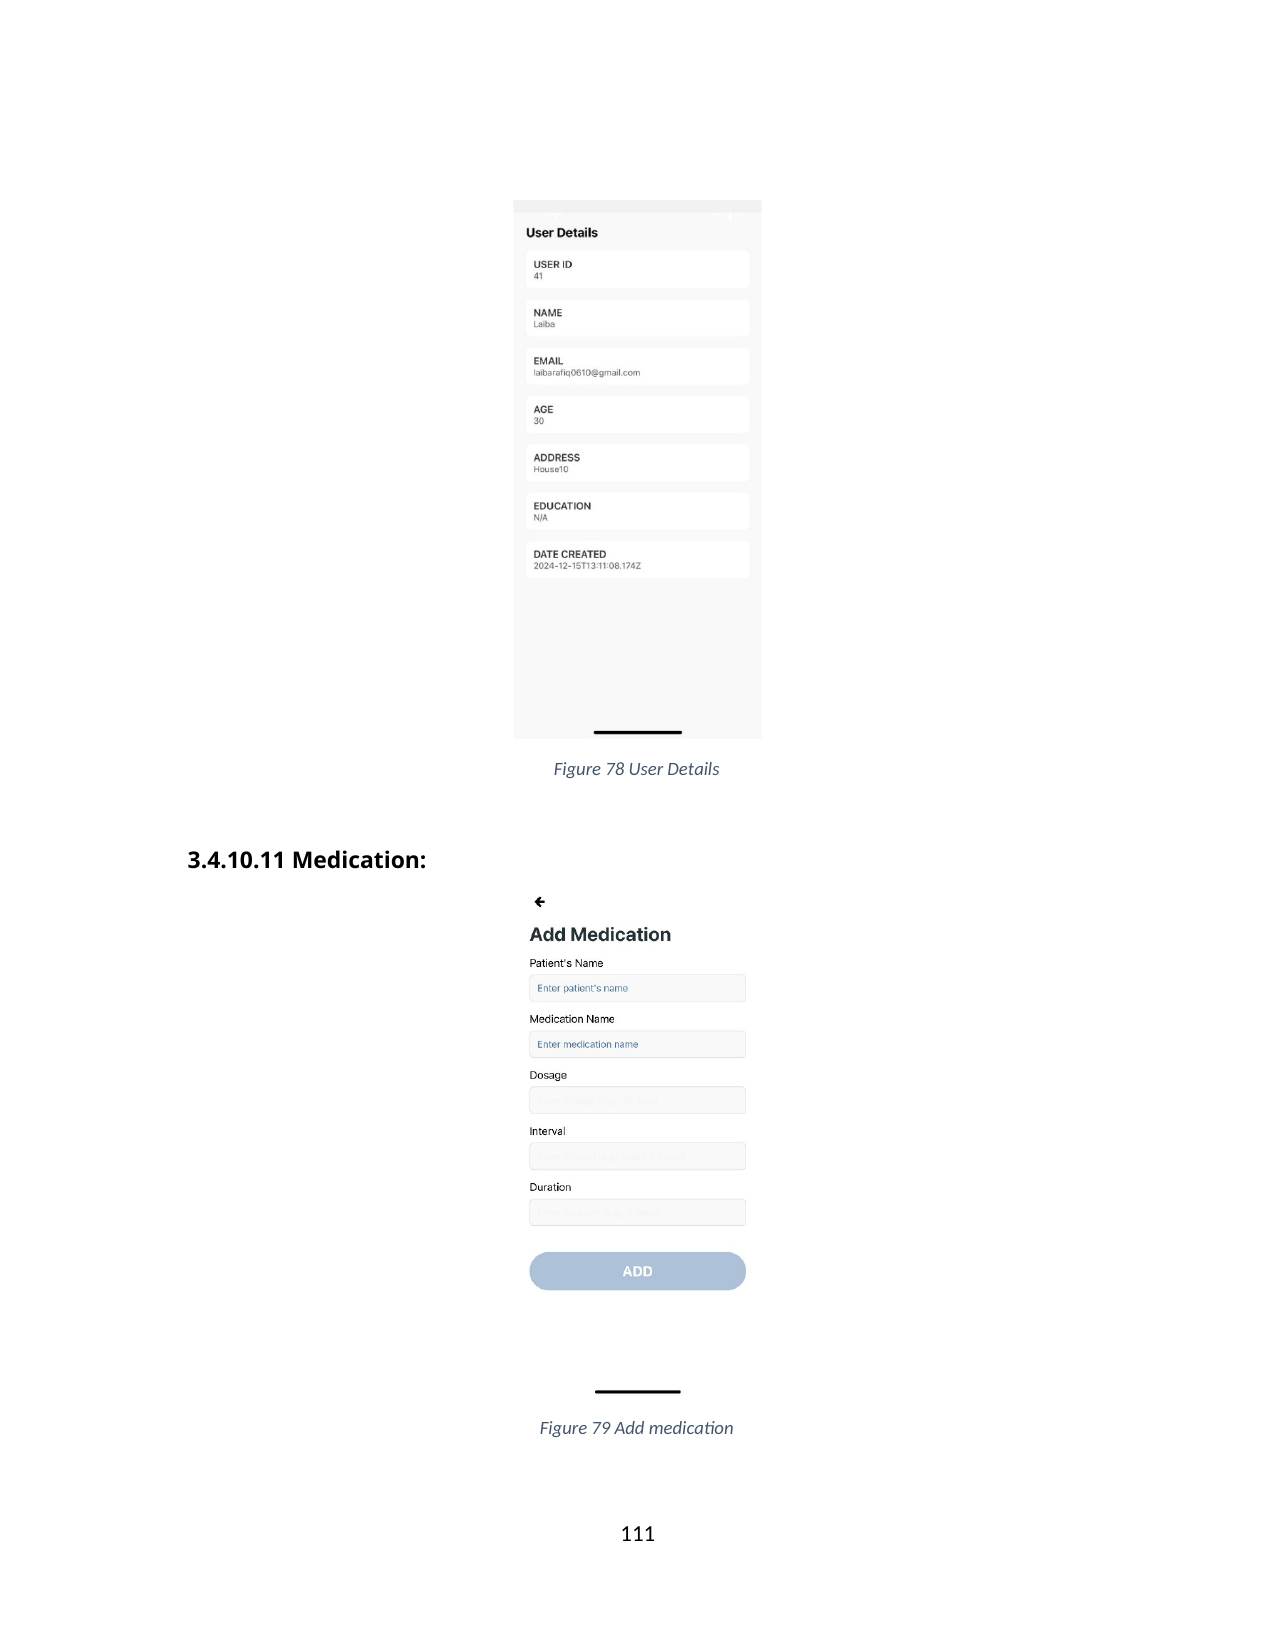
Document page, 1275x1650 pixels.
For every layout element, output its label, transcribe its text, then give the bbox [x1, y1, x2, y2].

picture [517, 878, 758, 1398]
text Figure 78 User Details [187, 757, 1087, 780]
picture [513, 200, 762, 739]
subtitle 3.4.10.11 Medication: [187, 844, 1087, 876]
text Figure 79 Add medication [187, 1416, 1087, 1439]
